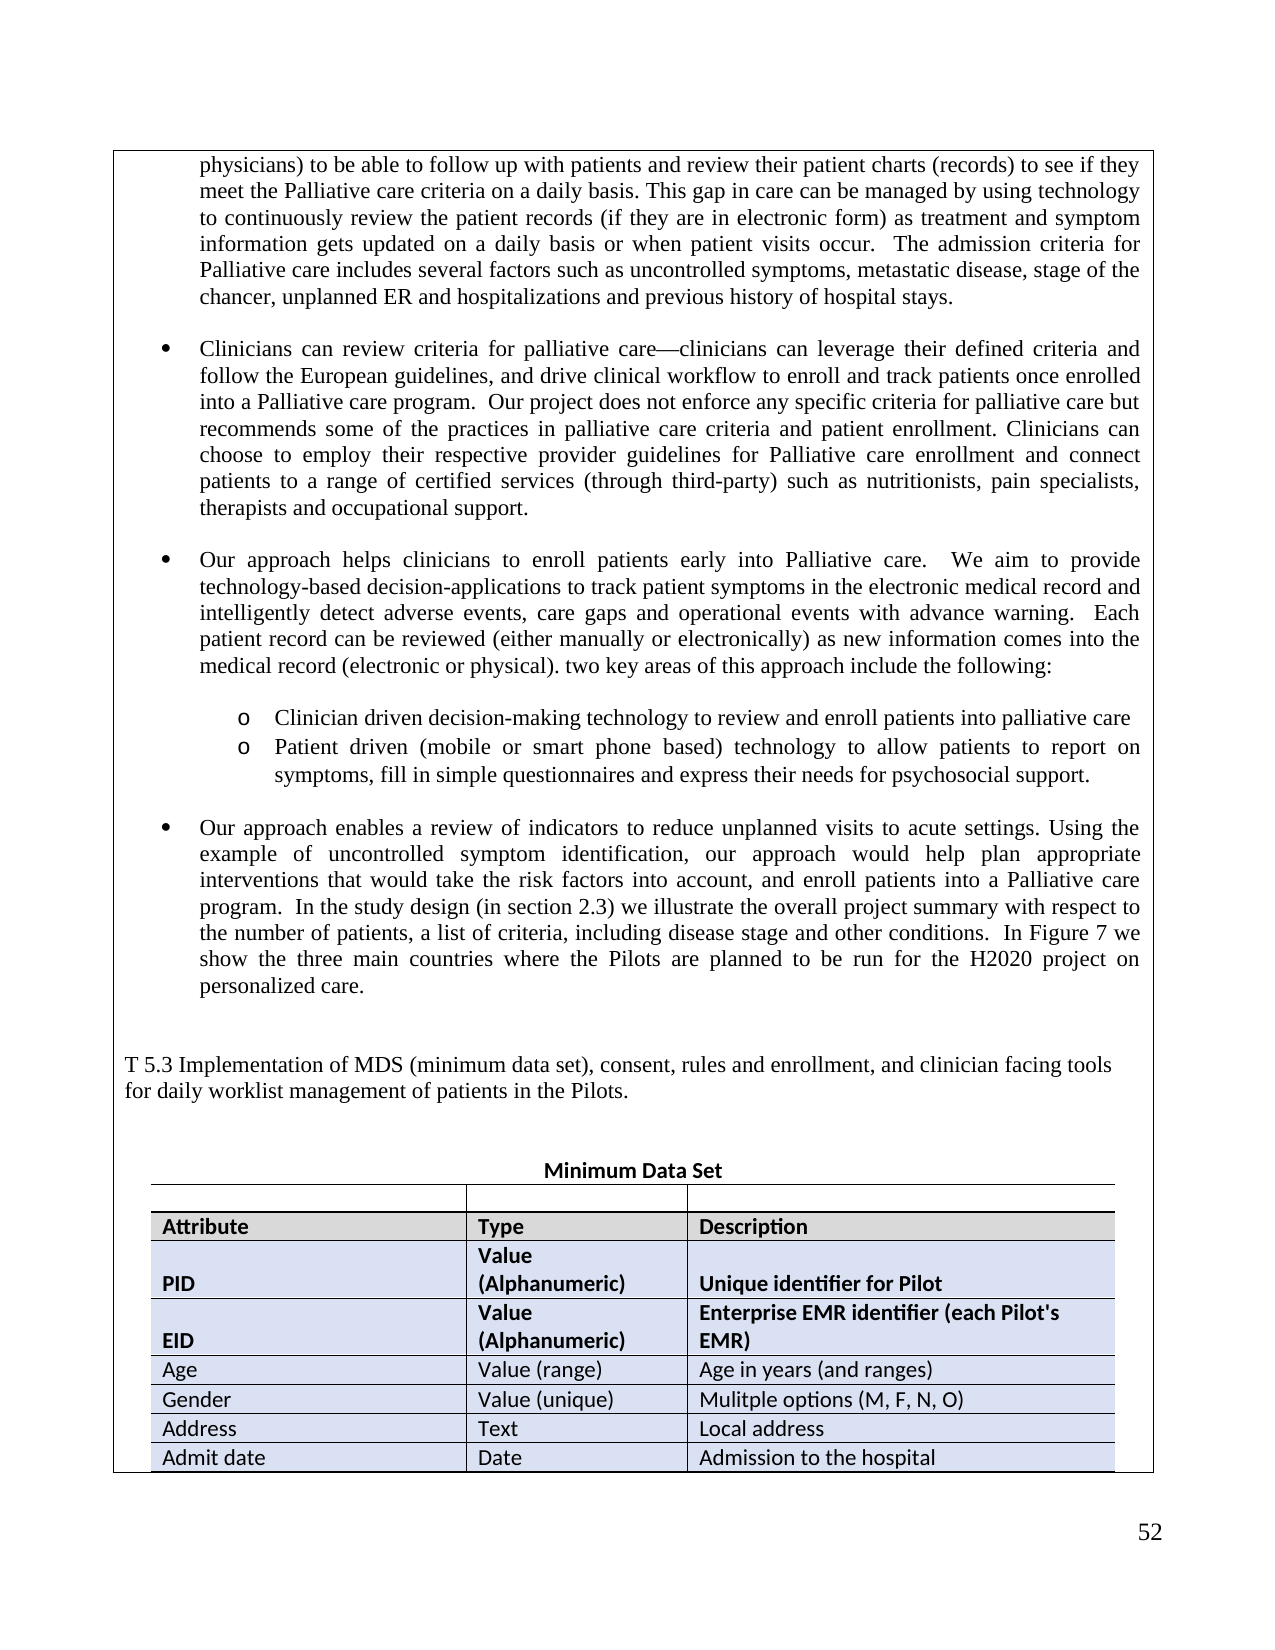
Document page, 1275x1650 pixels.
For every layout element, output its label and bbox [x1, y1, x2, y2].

table_cell [114, 151, 1153, 1472]
